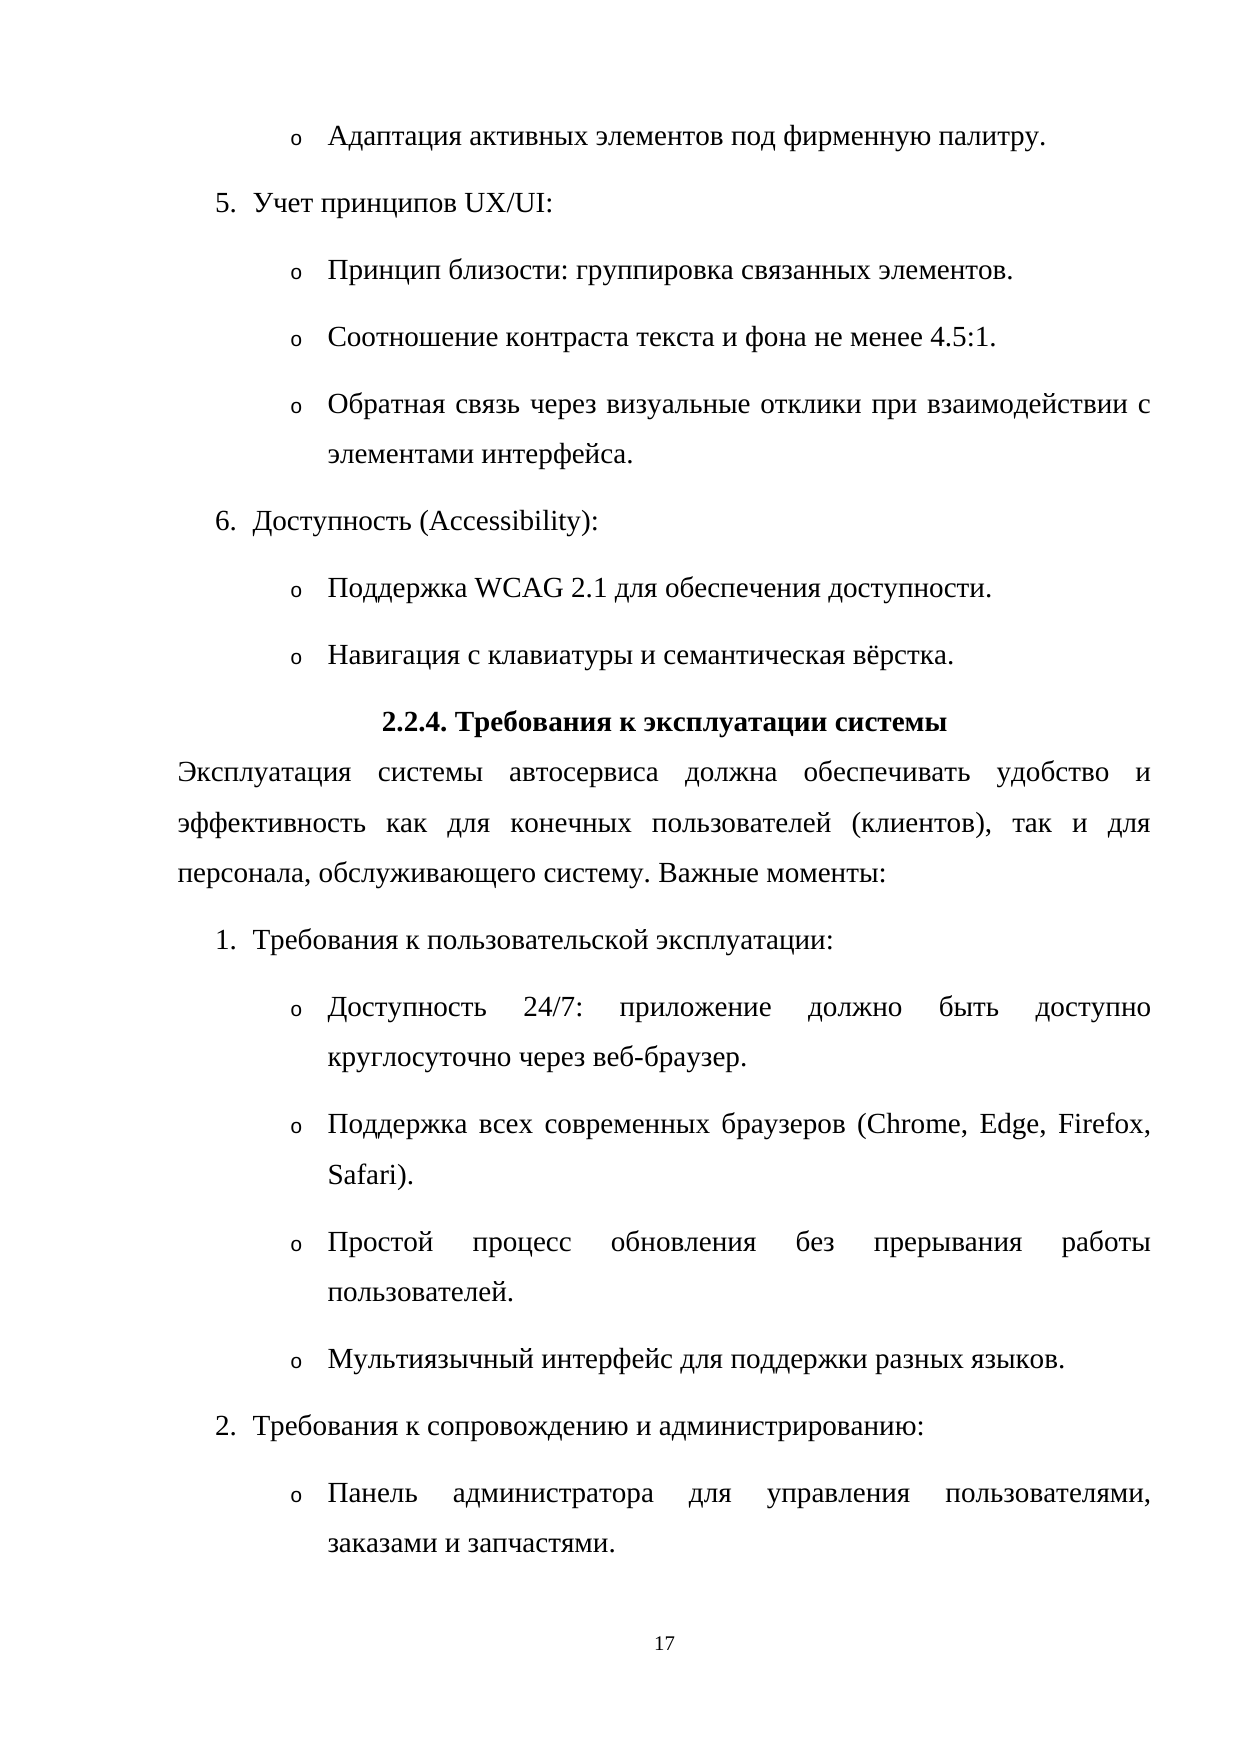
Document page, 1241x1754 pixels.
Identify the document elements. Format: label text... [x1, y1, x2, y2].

list Соотношение контраста текста и фона не менее 4.5:1. [290, 319, 1152, 353]
list Учет принципов UX/UI: [215, 185, 1152, 219]
list Поддержка всех современных браузеров (Chrome, Edge, Firefox, Safari). [290, 1106, 1152, 1190]
list Панель администратора для управления пользователями, заказами и запчастями. [290, 1475, 1152, 1559]
list Требования к пользовательской эксплуатации: [215, 922, 1152, 956]
subtitle 2.2.4. Требования к эксплуатации системы [177, 704, 1152, 738]
list Доступность 24/7: приложение должно быть доступно круглосуточно через веб-браузер. [290, 989, 1152, 1073]
list Мультиязычный интерфейс для поддержки разных языков. [290, 1341, 1152, 1374]
list Простой процесс обновления без прерывания работы пользователей. [290, 1224, 1152, 1308]
list Принцип близости: группировка связанных элементов. [290, 252, 1152, 286]
list Доступность (Accessibility): [215, 503, 1152, 537]
list Поддержка WCAG 2.1 для обеспечения доступности. [290, 570, 1152, 604]
list Адаптация активных элементов под фирменную палитру. [290, 118, 1152, 152]
text Эксплуатация системы автосервиса должна обеспечивать удобство и эффективность как для конечных пользователей (клиентов), так и для персонала, обслуживающего систему. Важные моменты: [177, 754, 1152, 889]
list Требования к сопровождению и администрированию: [215, 1408, 1152, 1442]
list Обратная связь через визуальные отклики при взаимодействии с элементами интерфейса. [290, 386, 1152, 470]
list Навигация с клавиатуры и семантическая вёрстка. [290, 637, 1152, 671]
